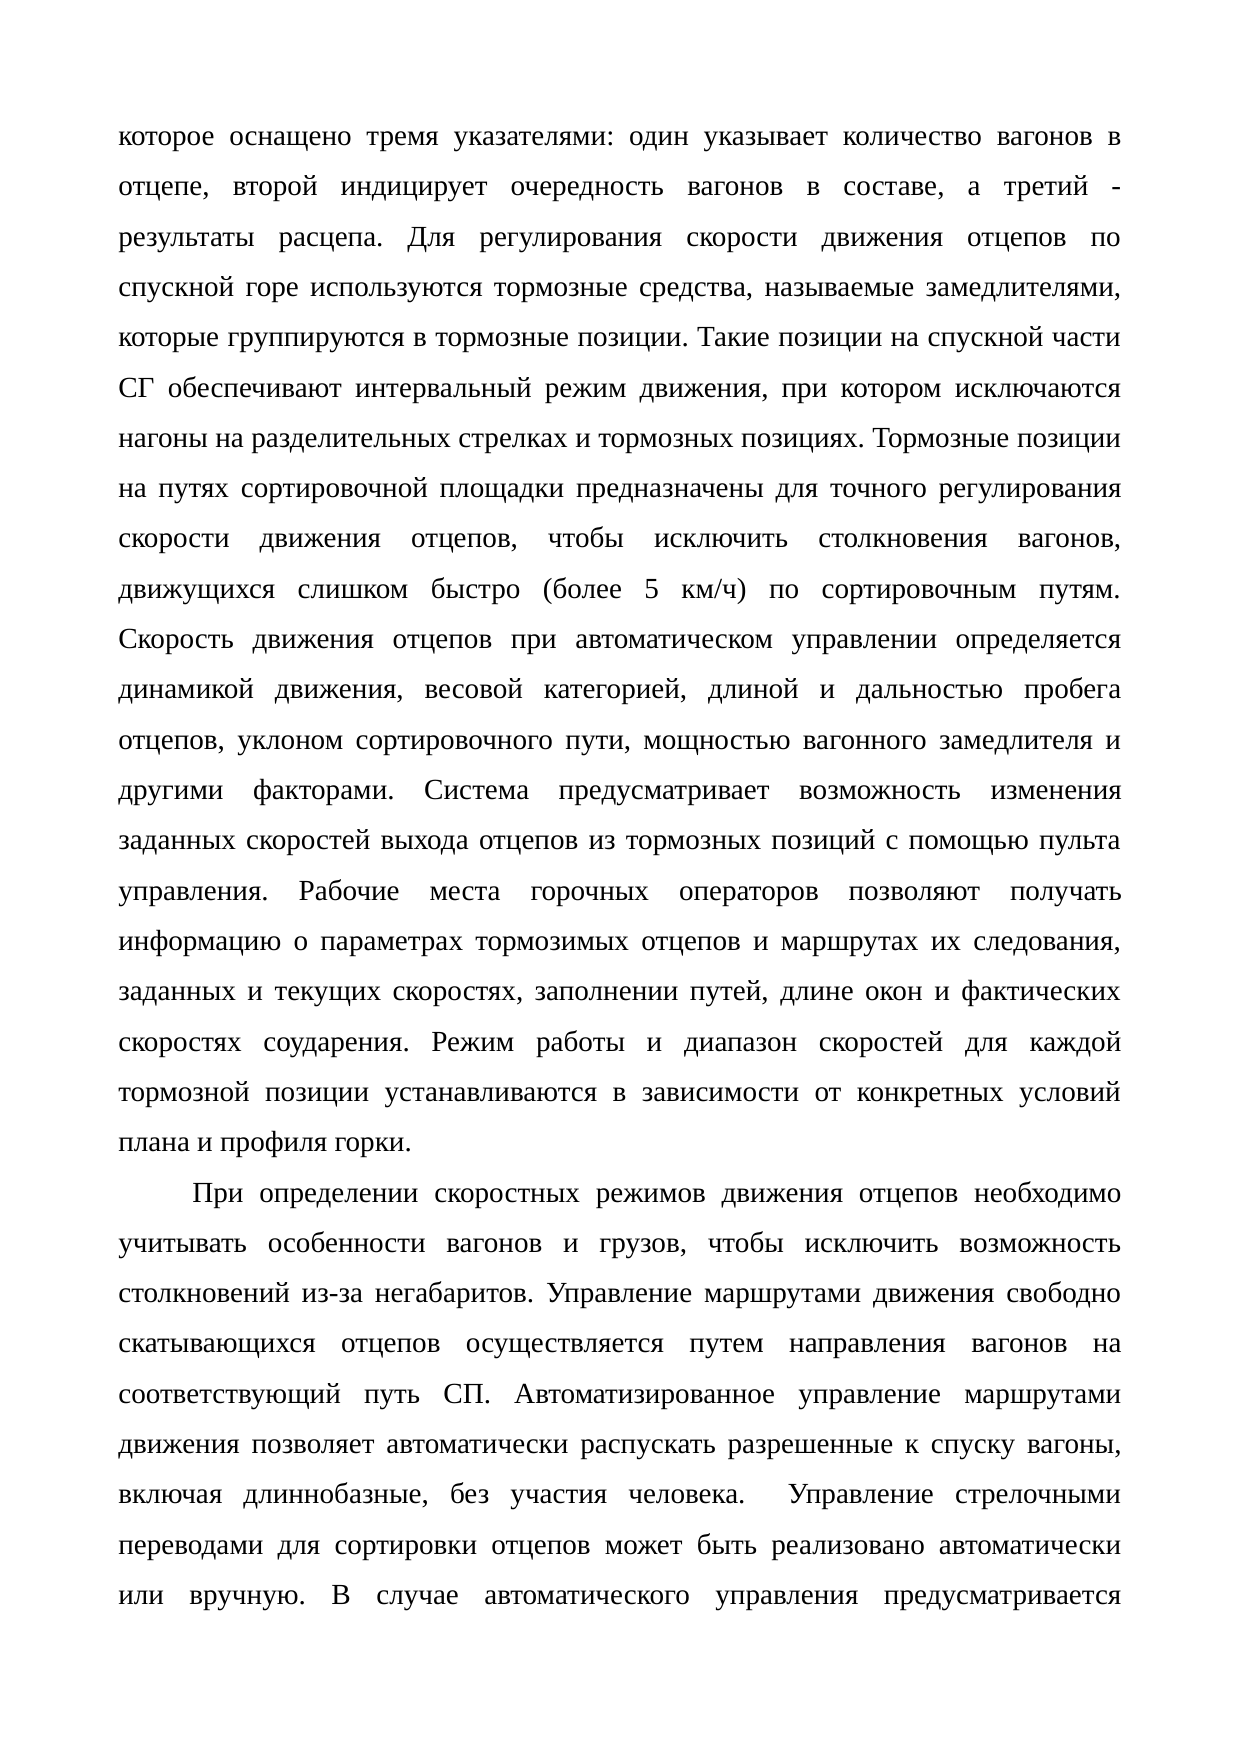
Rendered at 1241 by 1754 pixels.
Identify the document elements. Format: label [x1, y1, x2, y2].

text [118, 118, 1122, 1158]
text [118, 1175, 1122, 1611]
